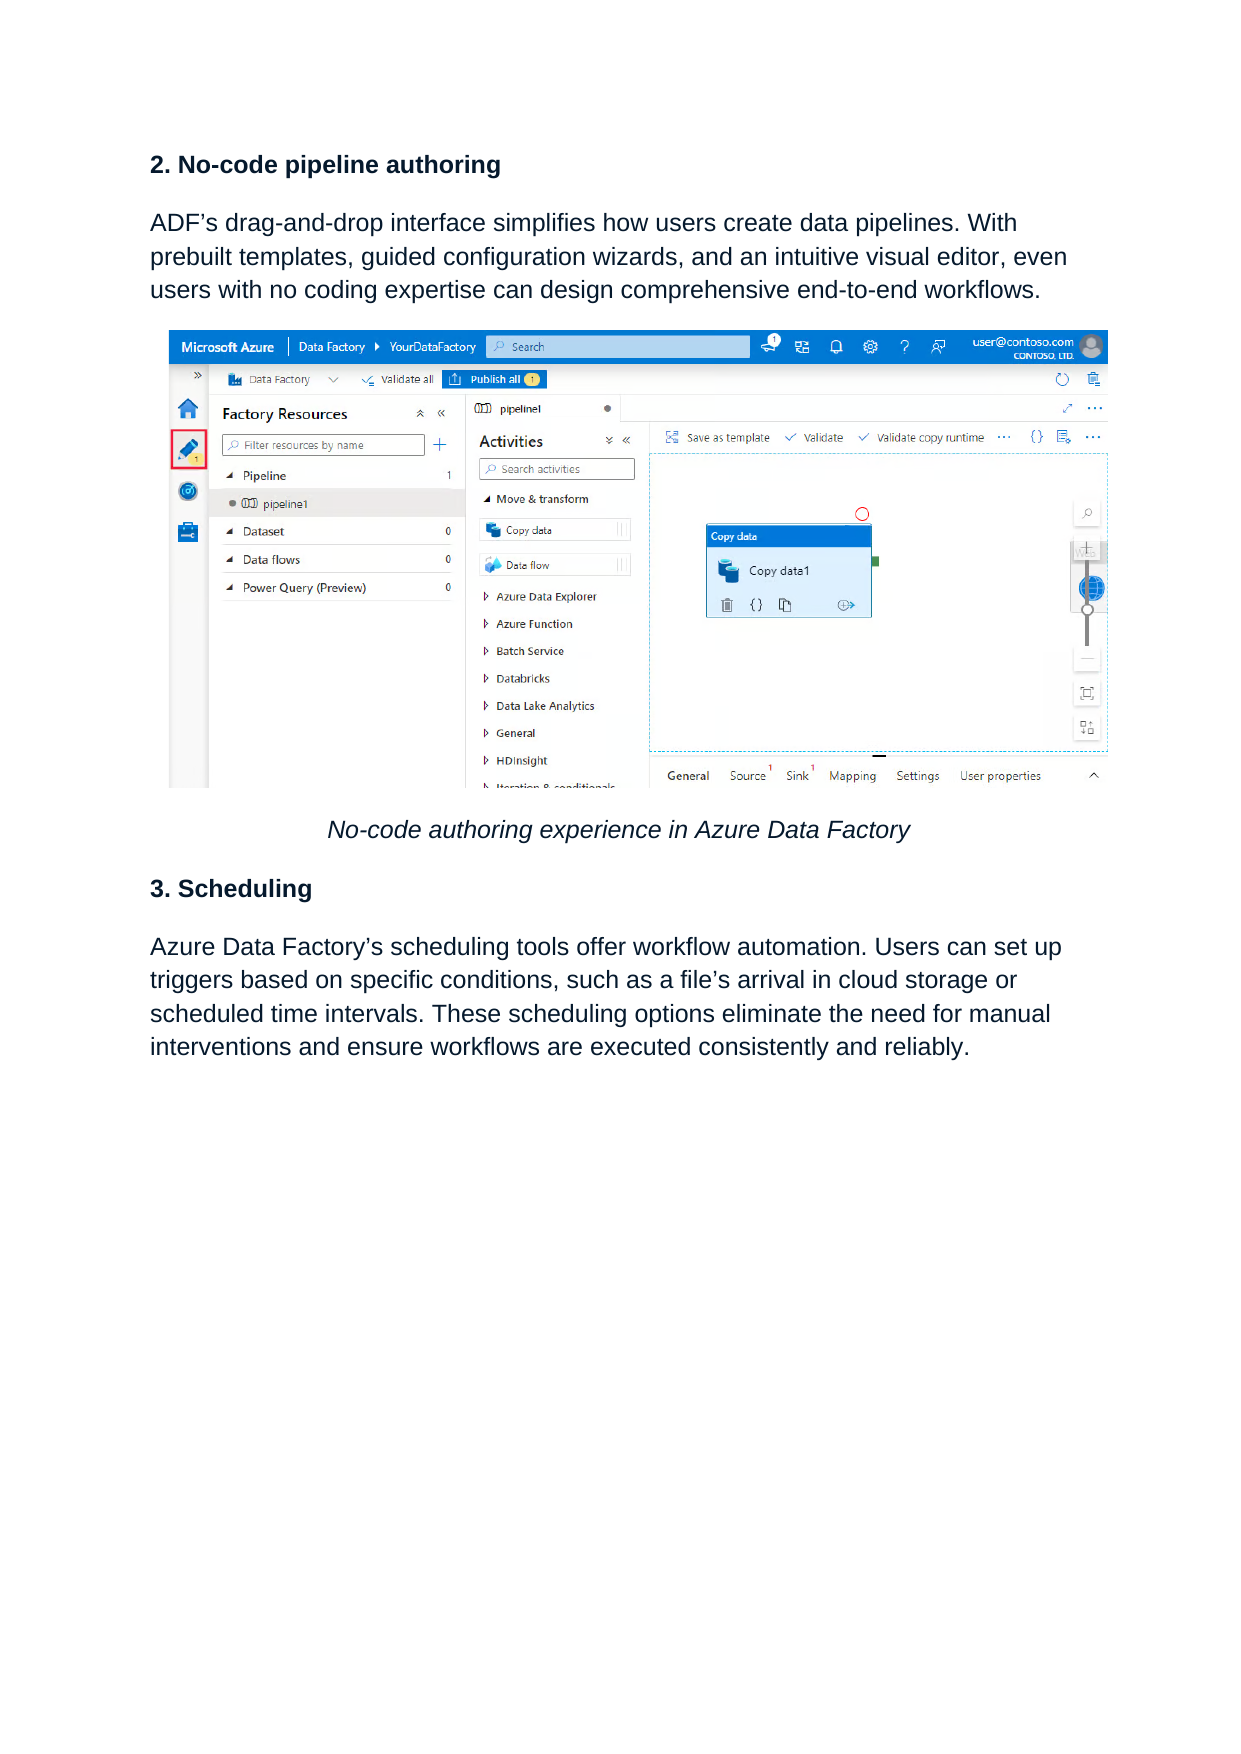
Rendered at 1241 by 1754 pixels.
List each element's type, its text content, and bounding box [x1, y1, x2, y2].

text No-code authoring experience in Azure Data Factory [150, 815, 1090, 844]
subtitle 2. No-code pipeline authoring [150, 150, 1090, 179]
subtitle 3. Scheduling [150, 874, 1090, 902]
text ADF’s drag-and-drop interface simplifies how users create data pipelines. With prebuilt templates, guided configuration wizards, and an intuitive visual editor, even users with no coding expertise can design comprehensive end-to-end workflows. [150, 208, 1090, 304]
text Azure Data Factory’s scheduling tools offer workflow automation. Users can set up triggers based on specific conditions, such as a file’s arrival in cloud storage or scheduled time intervals. These scheduling options eliminate the need for manual interventions and ensure workflows are executed consistently and reliably. [150, 932, 1090, 1061]
